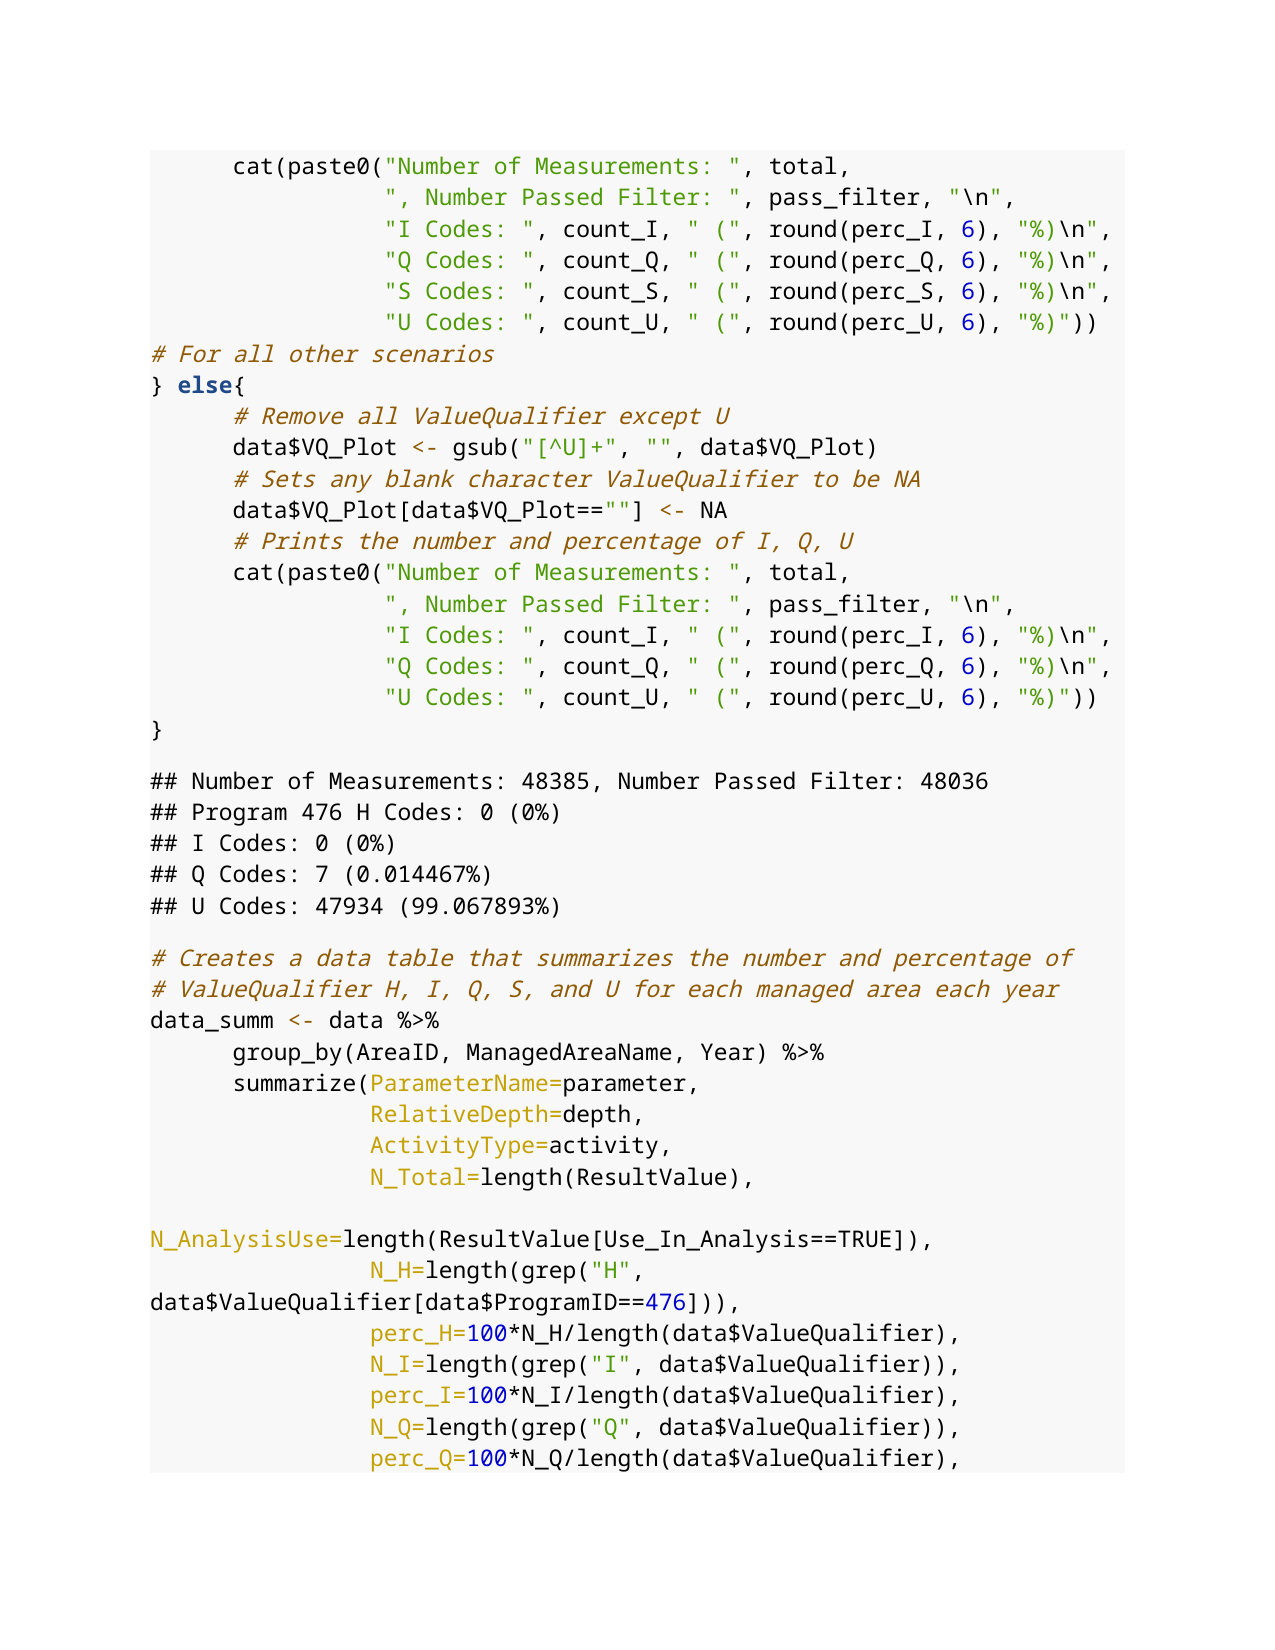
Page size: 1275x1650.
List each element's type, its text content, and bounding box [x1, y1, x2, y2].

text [150, 942, 1125, 1473]
text ## Number of Measurements: 48385, Number Passed Filter: 48036 ## Program 476 H Codes: 0 (0%) ## I Codes: 0 (0%) ## Q Codes: 7 (0.014467%) ## U Codes: 47934 (99.067893%) [150, 764, 1125, 921]
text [150, 150, 1125, 744]
